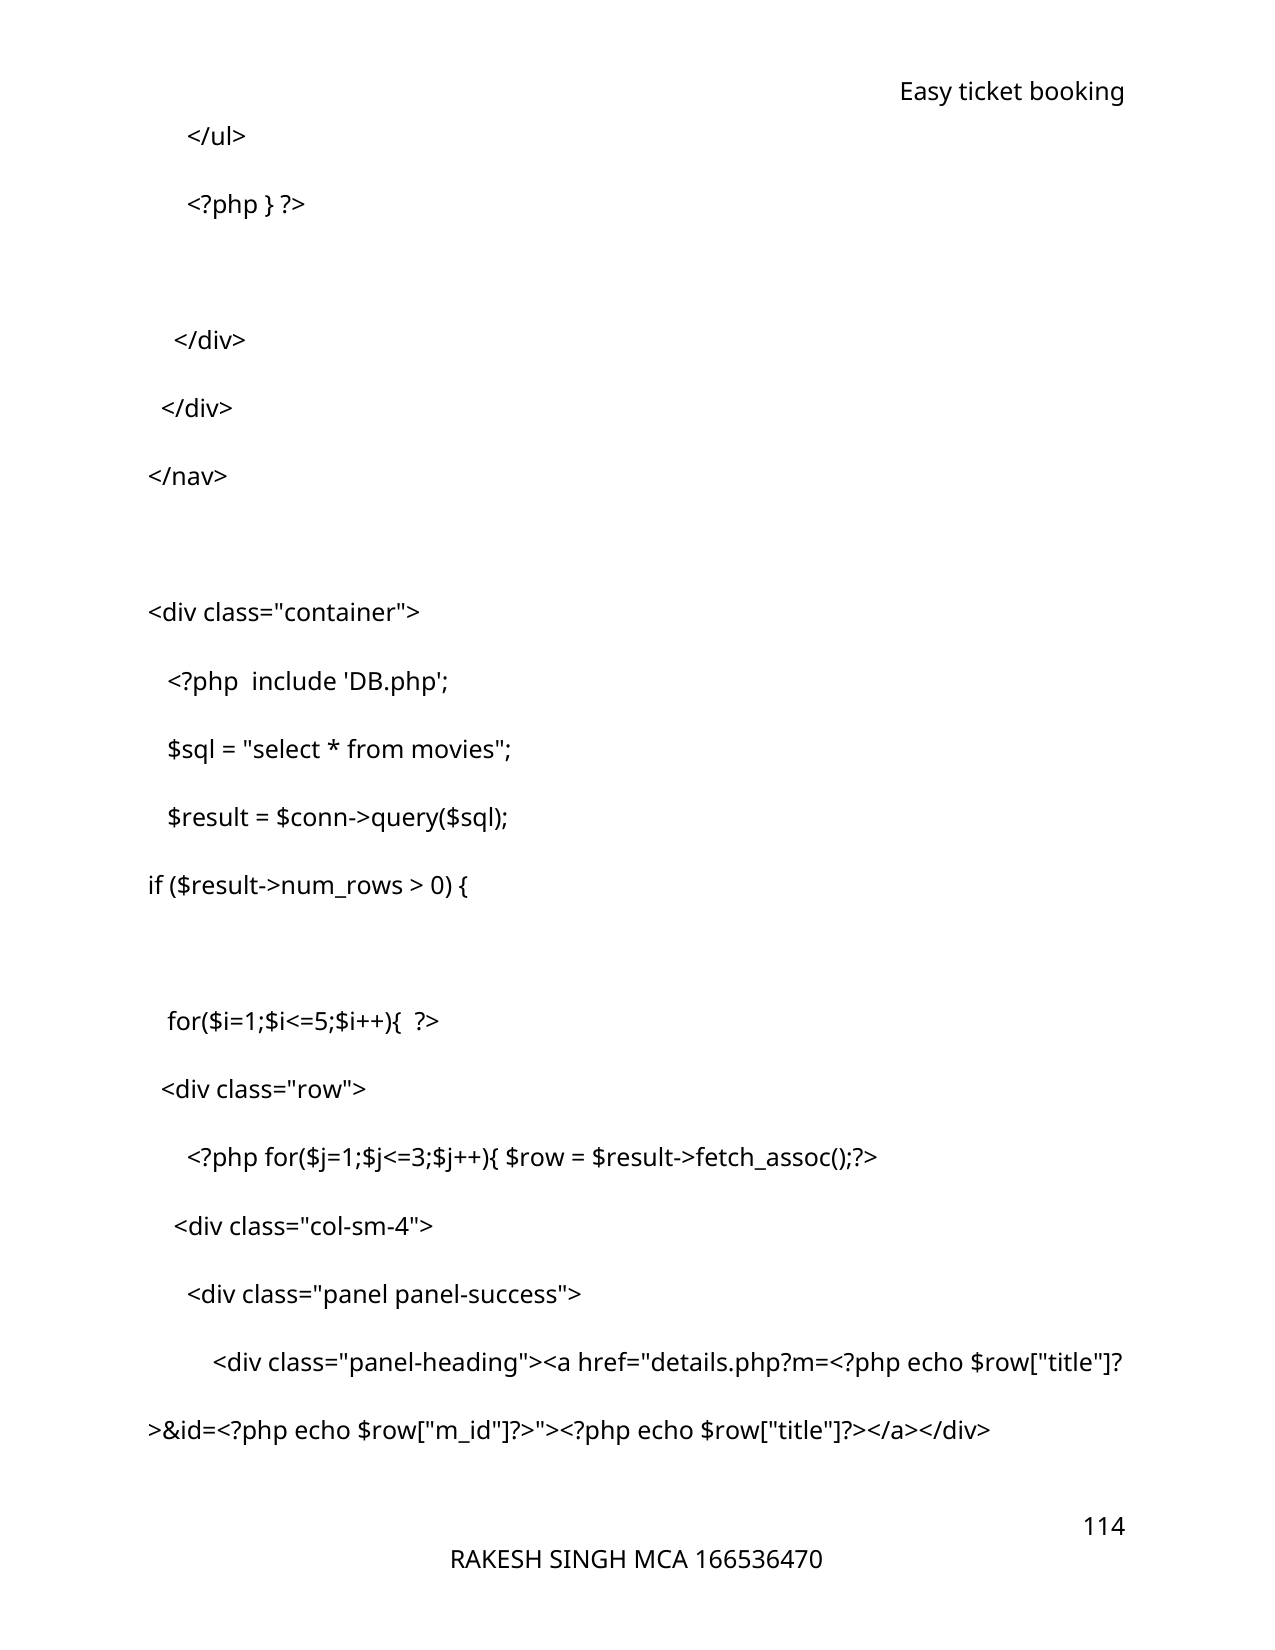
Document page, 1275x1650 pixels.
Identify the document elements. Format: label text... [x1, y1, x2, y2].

text <?php include 'DB.php'; [148, 663, 1125, 697]
text $result = $conn->query($sql); [148, 799, 1125, 833]
text if ($result->num_rows > 0) { [148, 867, 1125, 902]
text <?php } ?> [148, 186, 1125, 220]
text <div class="panel-heading"><a href="details.php?m=<?php echo $row["title"]?>&id=<?php echo $row["m_id"]?>"><?php echo $row["title"]?></a></div> [148, 1344, 1125, 1447]
text </div> [148, 391, 1125, 425]
text $sql = "select * from movies"; [148, 731, 1125, 765]
text for($i=1;$i<=5;$i++){ ?> [148, 1004, 1125, 1038]
text </nav> [148, 459, 1125, 493]
text <div class="panel panel-success"> [148, 1276, 1125, 1310]
text <?php for($j=1;$j<=3;$j++){ $row = $result->fetch_assoc();?> [148, 1140, 1125, 1174]
text </ul> [148, 118, 1125, 152]
text <div class="row"> [148, 1072, 1125, 1106]
text <div class="container"> [148, 595, 1125, 629]
text <div class="col-sm-4"> [148, 1208, 1125, 1242]
text </div> [148, 322, 1125, 357]
